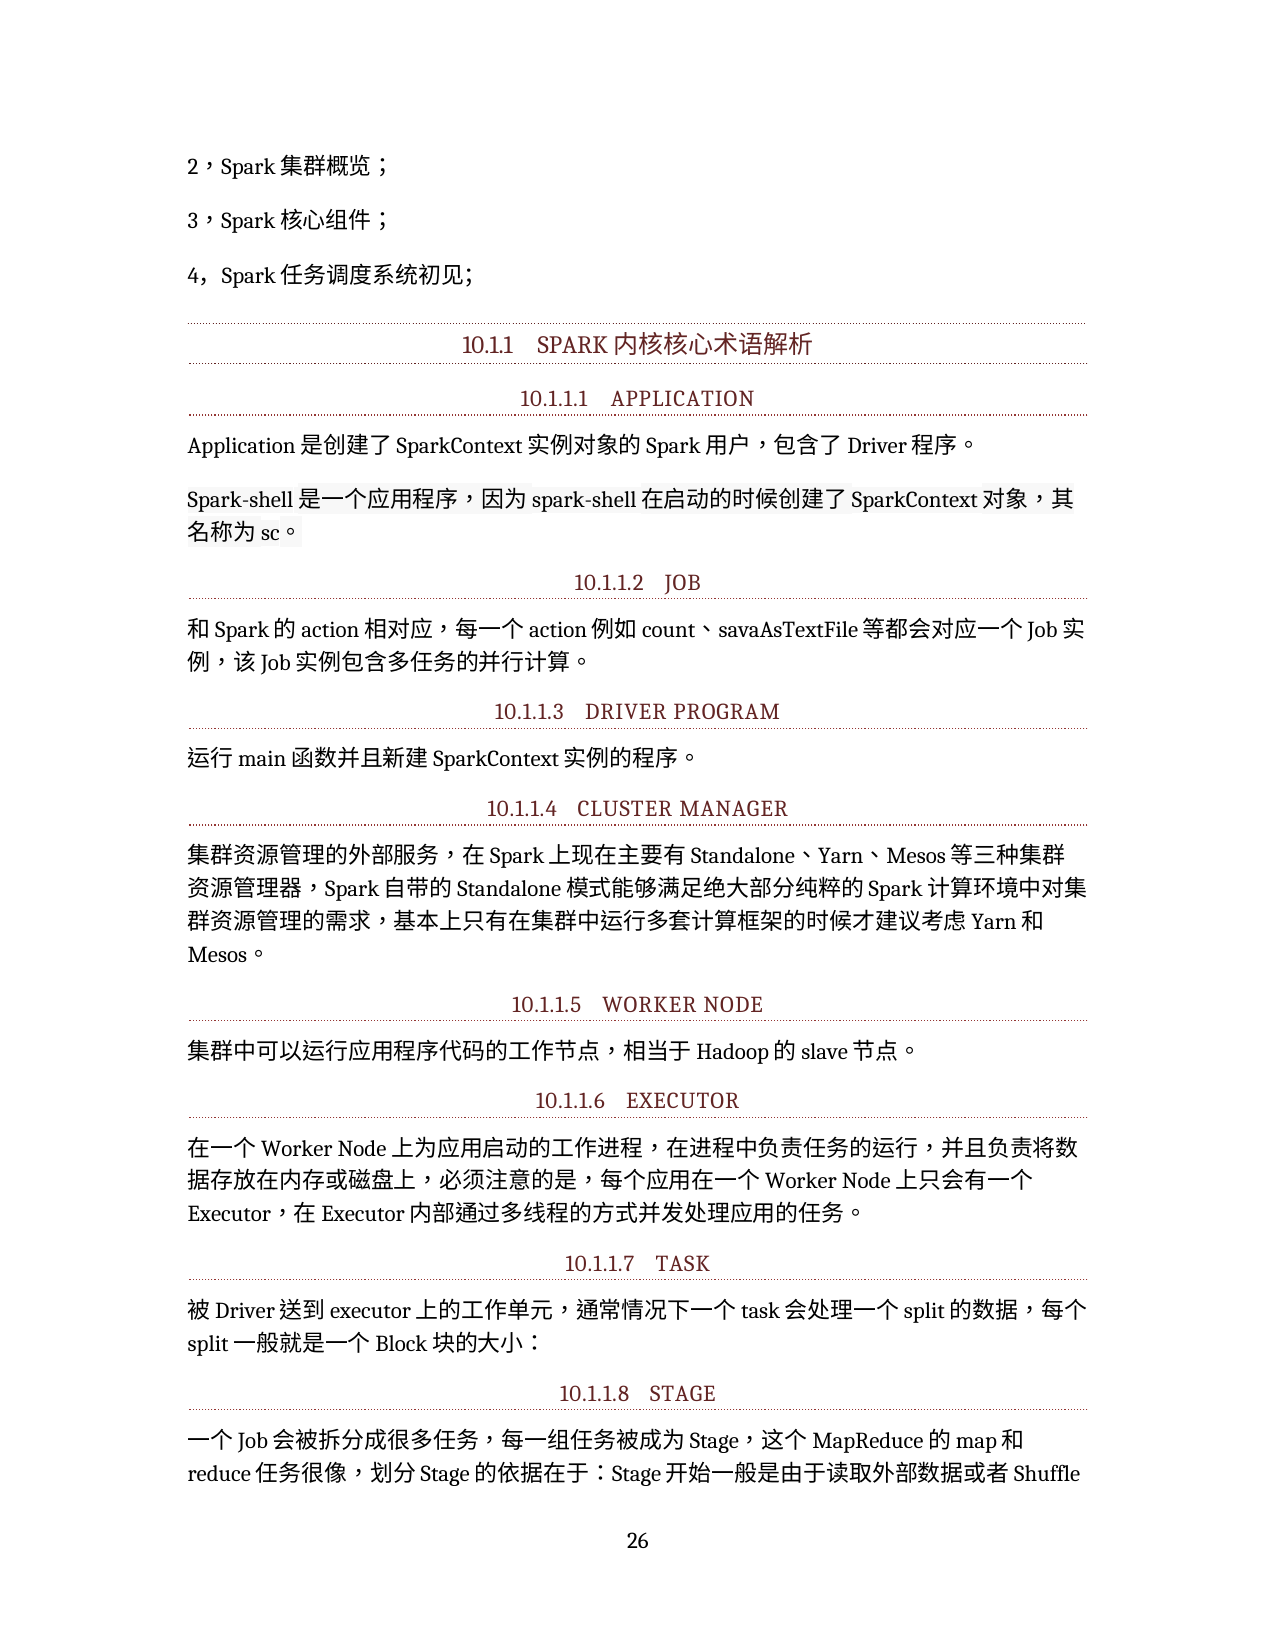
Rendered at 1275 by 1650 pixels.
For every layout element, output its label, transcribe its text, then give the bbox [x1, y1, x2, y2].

text 和Spark的action相对应，每一个action例如count、savaAsTextFile等都会对应一个Job实例，该Job实例包含多任务的并行计算。 [187, 613, 1087, 677]
subtitle Cluster Manager [187, 796, 1087, 826]
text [187, 1424, 1087, 1488]
text 2，Spark集群概览； [187, 150, 1087, 181]
subtitle Executor [187, 1088, 1087, 1118]
subtitle Task [187, 1251, 1087, 1280]
text 4，Spark任务调度系统初见； [187, 257, 1087, 291]
text Application是创建了SparkContext实例对象的Spark用户，包含了Driver程序。 [187, 429, 1087, 461]
text 运行main函数并且新建SparkContext实例的程序。 [187, 742, 1087, 774]
text 在一个Worker Node上为应用启动的工作进程，在进程中负责任务的运行，并且负责将数据存放在内存或磁盘上，必须注意的是，每个应用在一个Worker Node上只会有一个Executor，在Executor内部通过多线程的方式并发处理应用的任务。 [187, 1131, 1087, 1228]
subtitle Application [187, 386, 1087, 416]
subtitle Spark内核核心术语解析 [187, 323, 1087, 364]
text 3，Spark核心组件； [187, 204, 1087, 235]
text 集群中可以运行应用程序代码的工作节点，相当于Hadoop的slave节点。 [187, 1034, 1087, 1066]
text Spark-shell是一个应用程序，因为spark-shell在启动的时候创建了SparkContext对象，其名称为sc。 [187, 483, 1087, 547]
subtitle Driver Program [187, 699, 1087, 729]
subtitle Stage [187, 1380, 1087, 1410]
text 集群资源管理的外部服务，在Spark上现在主要有Standalone、Yarn、Mesos等三种集群资源管理器，Spark自带的Standalone模式能够满足绝大部分纯粹的Spark计算环境中对集群资源管理的需求，基本上只有在集群中运行多套计算框架的时候才建议考虑Yarn和Mesos。 [187, 839, 1087, 969]
text 被Driver送到executor上的工作单元，通常情况下一个task会处理一个split的数据，每个split一般就是一个Block块的大小： [187, 1294, 1087, 1358]
subtitle Worker Node [187, 991, 1087, 1021]
subtitle Job [187, 569, 1087, 599]
